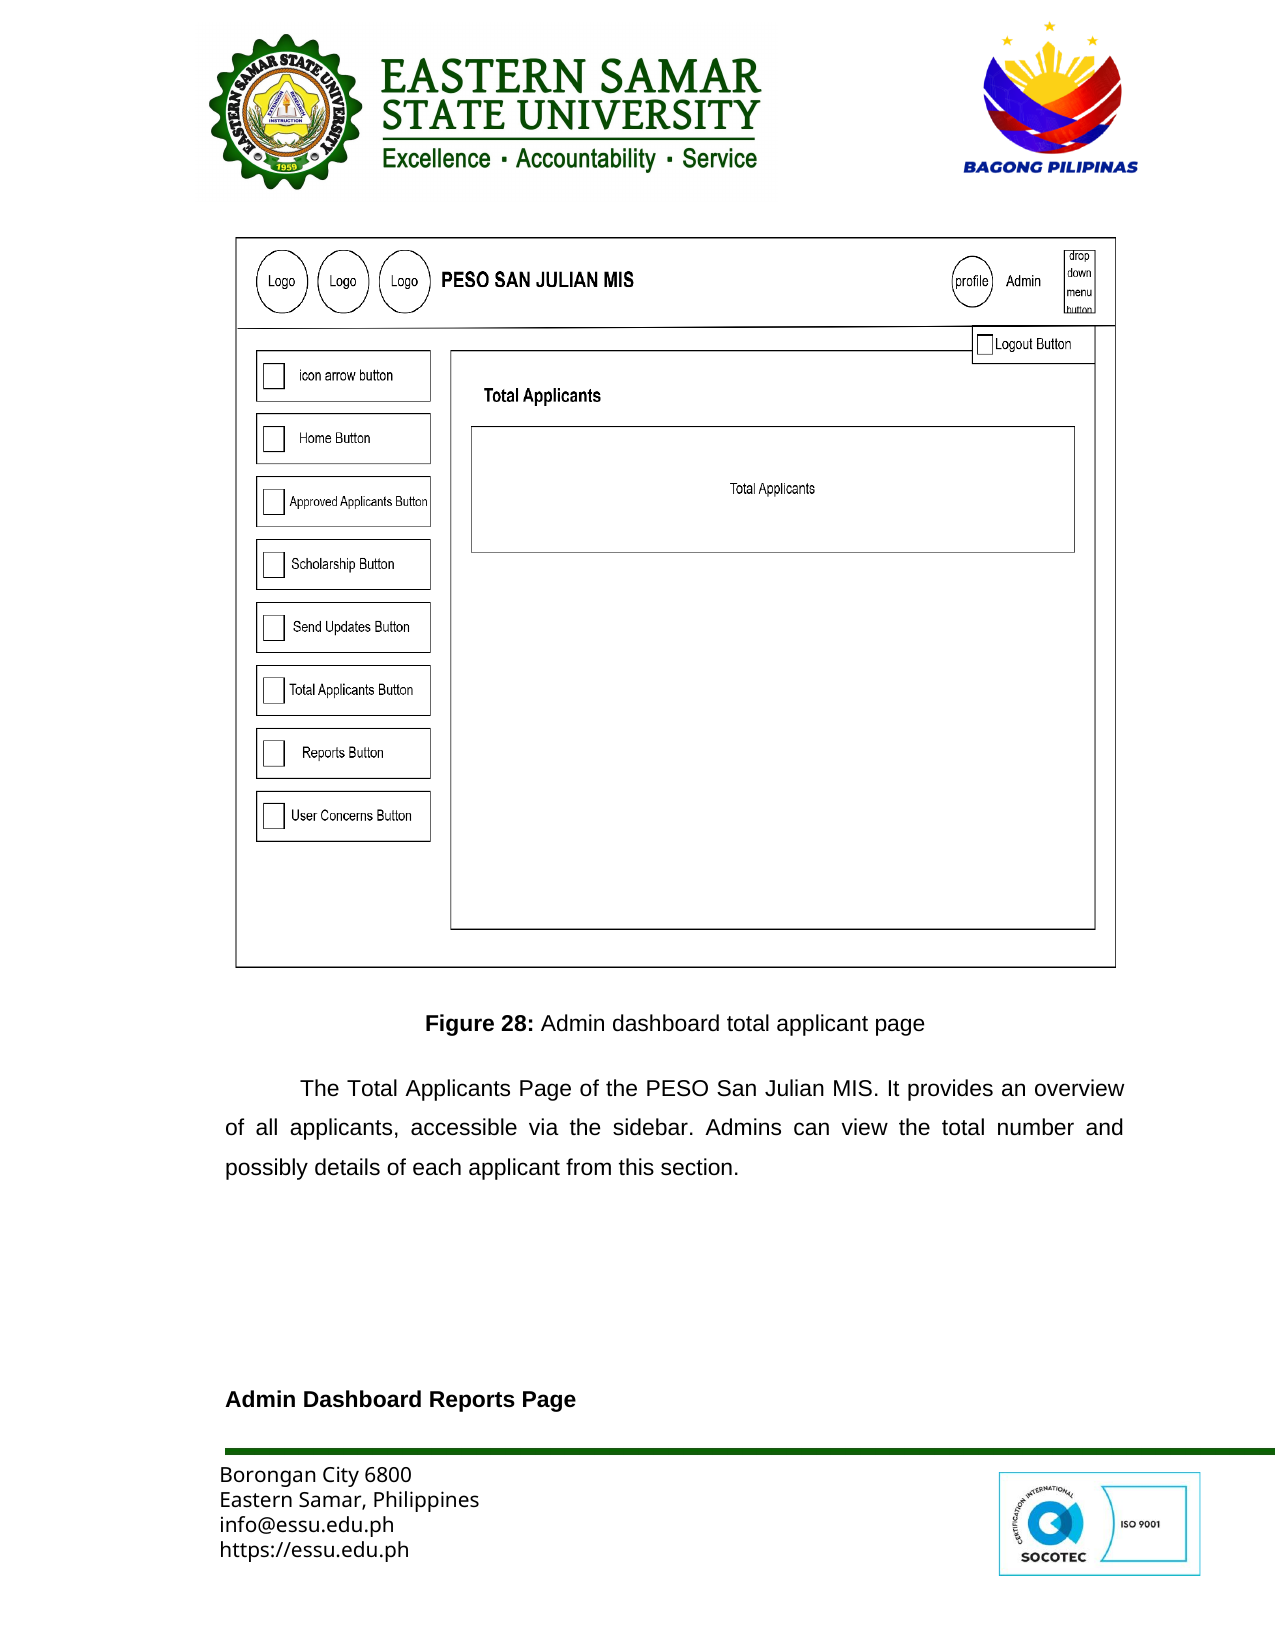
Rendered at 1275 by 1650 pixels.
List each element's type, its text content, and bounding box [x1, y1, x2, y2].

text The Total Applicants Page of the PESO San Julian MIS. It provides an overview of all applicants, accessible via the sidebar. Admins can view the total number and possibly details of each applicant from this section. [225, 1074, 1125, 1180]
text Admin Dashboard Reports Page [225, 1386, 1125, 1413]
picture [195, 22, 779, 202]
picture [225, 1446, 1275, 1457]
text Figure 28: Admin dashboard total applicant page [225, 1010, 1125, 1036]
picture [225, 225, 1125, 980]
picture [998, 1472, 1201, 1576]
picture [958, 18, 1142, 177]
